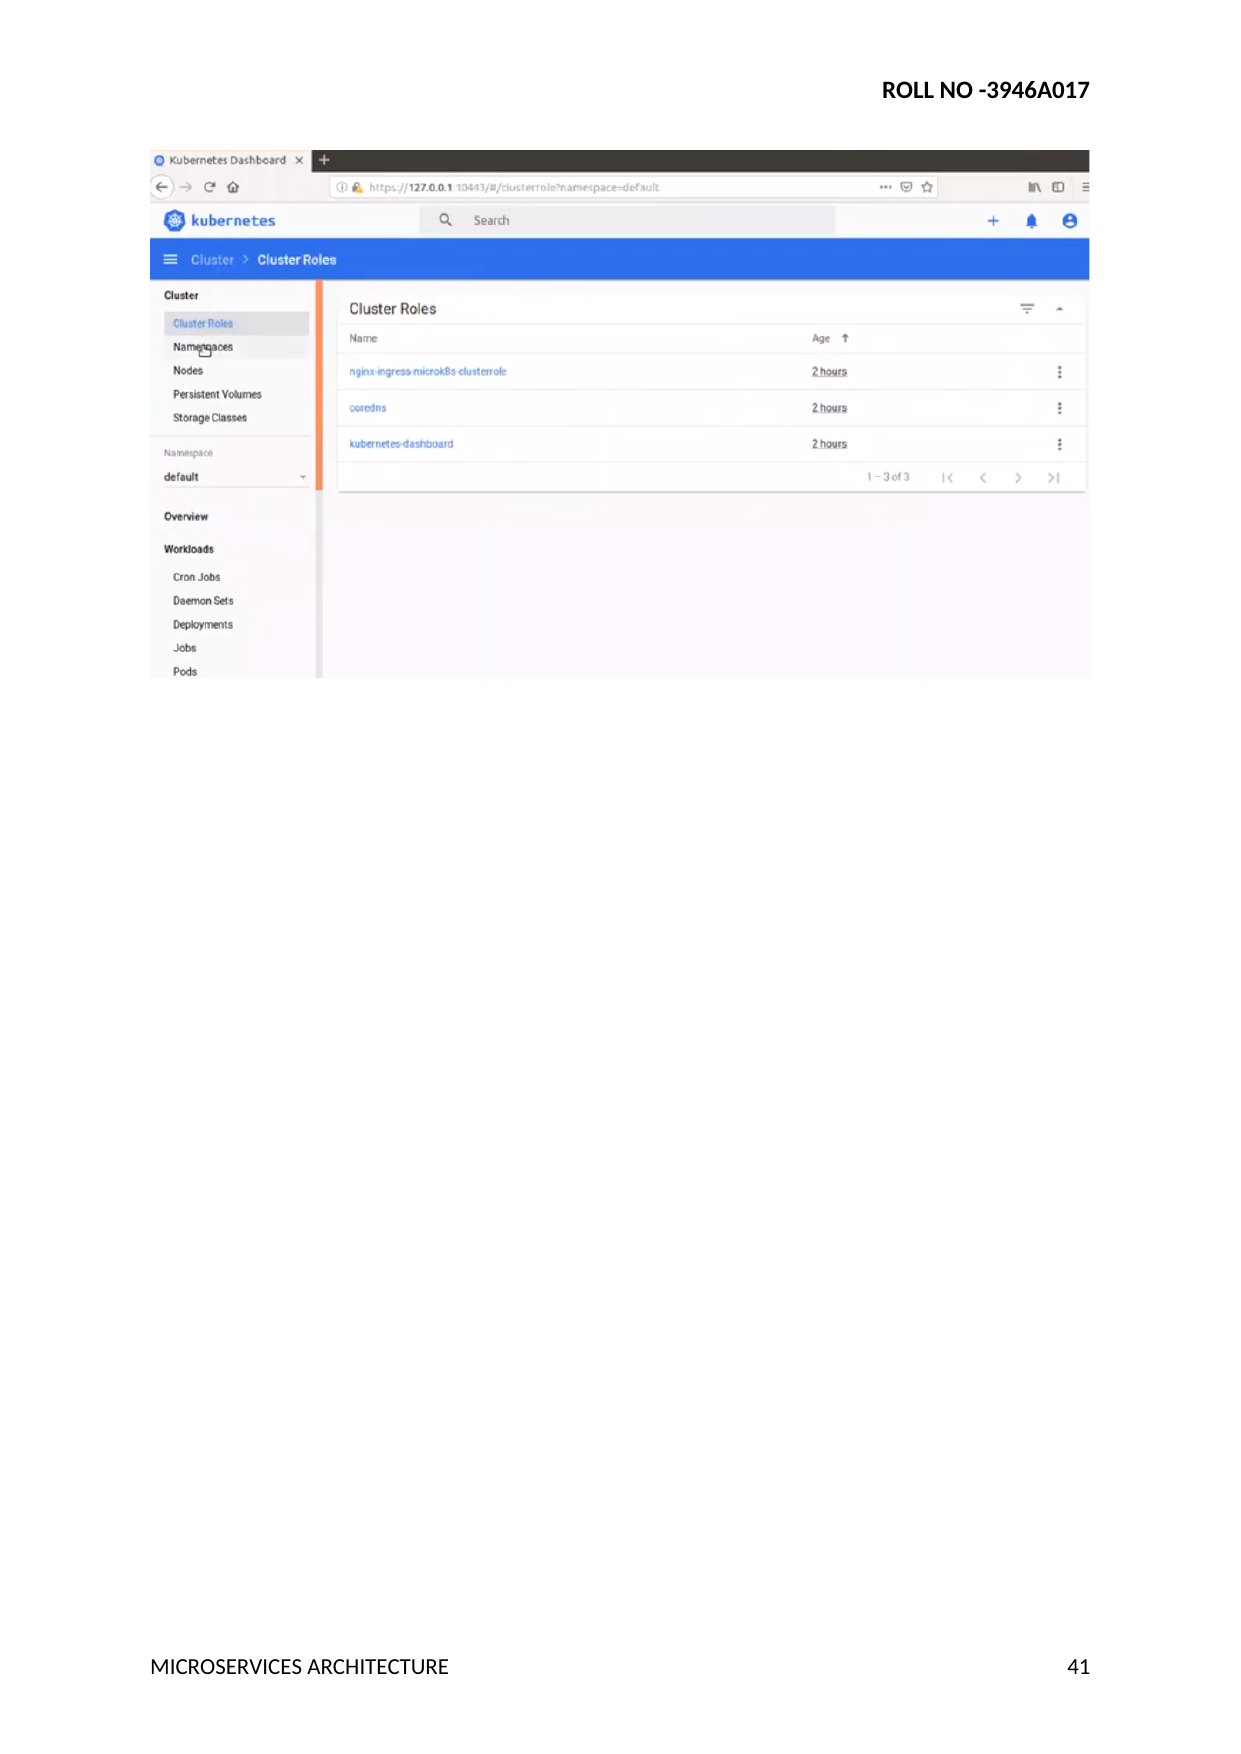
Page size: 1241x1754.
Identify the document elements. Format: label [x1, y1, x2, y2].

picture [150, 150, 1090, 678]
